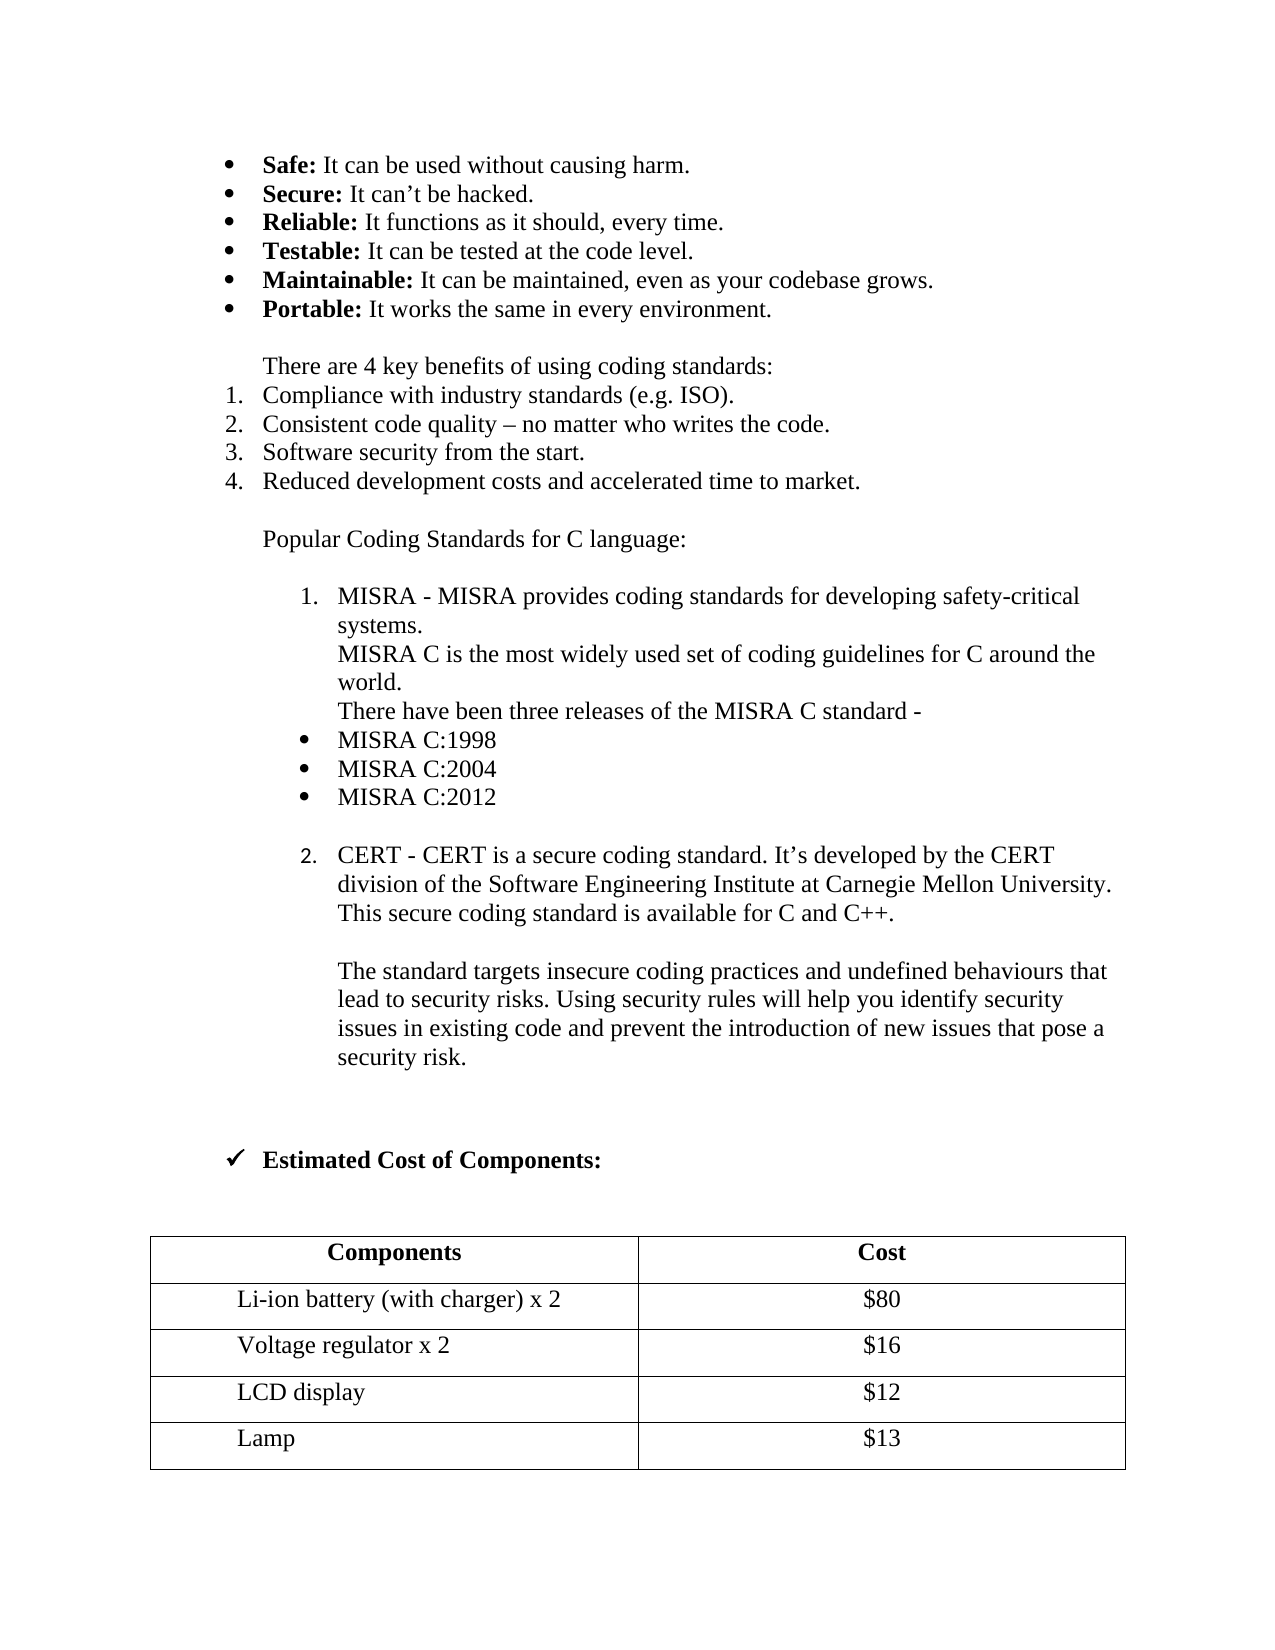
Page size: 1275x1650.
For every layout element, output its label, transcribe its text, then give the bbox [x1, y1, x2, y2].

text There are 4 key benefits of using coding standards: [187, 351, 1126, 380]
table_cell Li-ion battery (with charger) x 2 [151, 1284, 638, 1329]
list Estimated Cost of Components: [225, 1145, 1126, 1174]
table_cell $16 [639, 1330, 1125, 1376]
list MISRA C:2012 [300, 782, 1126, 811]
list Portable: It works the same in every environment. [225, 294, 1126, 322]
table_cell Lamp [151, 1423, 638, 1468]
table_header Components [151, 1237, 638, 1283]
list MISRA C:1998 [300, 725, 1126, 754]
list Consistent code quality – no matter who writes the code. [225, 409, 1126, 437]
list Software security from the start. [225, 437, 1126, 466]
list Reduced development costs and accelerated time to market. [225, 466, 1126, 495]
list MISRA - MISRA provides coding standards for developing safety-critical systems. [300, 581, 1126, 639]
list MISRA C:2004 [300, 754, 1126, 782]
list Reliable: It functions as it should, every time. [225, 207, 1126, 236]
table_cell Voltage regulator x 2 [151, 1330, 638, 1376]
list Safe: It can be used without causing harm. [225, 150, 1126, 179]
list Secure: It can’t be hacked. [225, 179, 1126, 207]
table_cell $13 [639, 1423, 1125, 1468]
table_cell $12 [639, 1377, 1125, 1422]
list Maintainable: It can be maintained, even as your codebase grows. [225, 265, 1126, 294]
list Testable: It can be tested at the code level. [225, 236, 1126, 265]
list MISRA C is the most widely used set of coding guidelines for C around the world. [337, 639, 1126, 696]
table_cell $80 [639, 1284, 1125, 1329]
list There have been three releases of the MISRA C standard - [337, 696, 1126, 725]
list Compliance with industry standards (e.g. ISO). [225, 380, 1126, 409]
table_cell LCD display [151, 1377, 638, 1422]
text The standard targets insecure coding practices and undefined behaviours that lead to security risks. Using security rules will help you identify security issues in existing code and prevent the introduction of new issues that pose a security risk. [337, 956, 1126, 1071]
table_header Cost [639, 1237, 1125, 1283]
text Popular Coding Standards for C language: [262, 524, 1126, 552]
list CERT - CERT is a secure coding standard. It’s developed by the CERT division of the Software Engineering Institute at Carnegie Mellon University. This secure coding standard is available for C and C++. [300, 840, 1126, 927]
